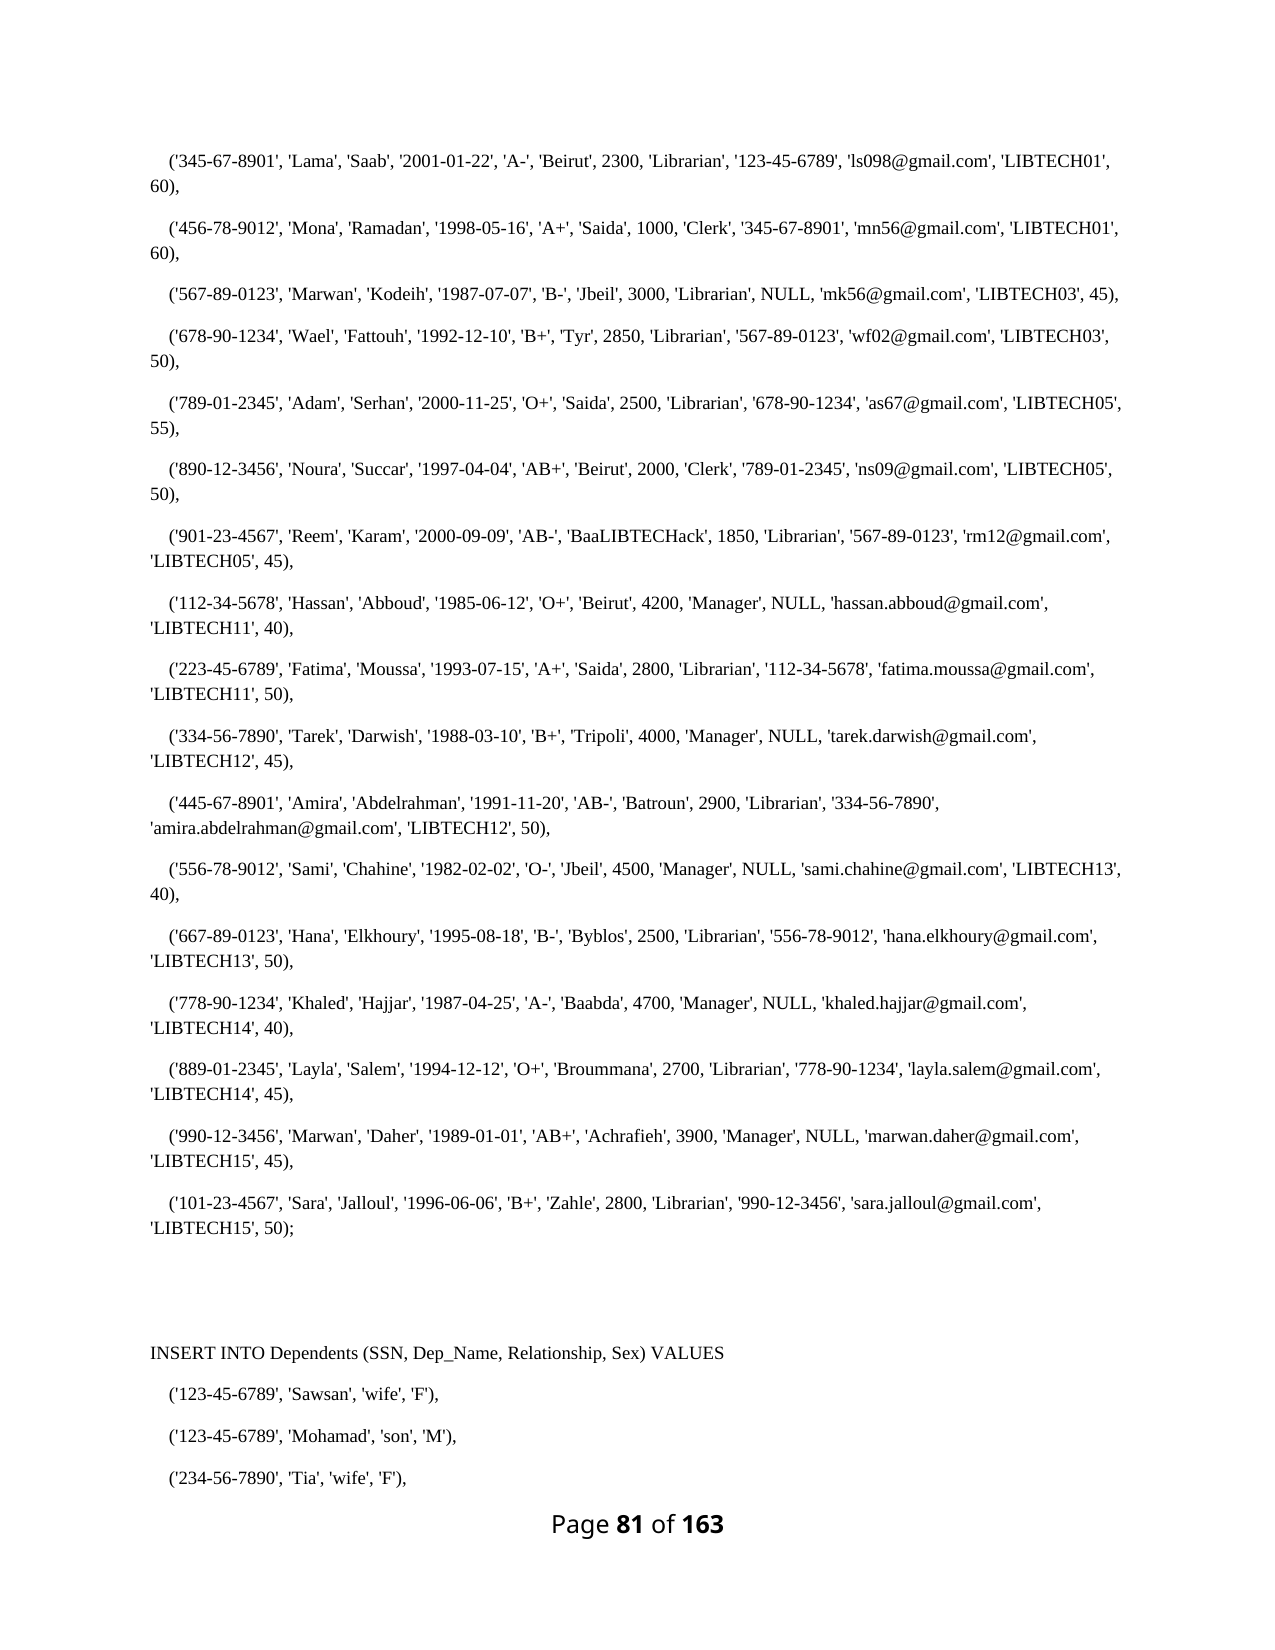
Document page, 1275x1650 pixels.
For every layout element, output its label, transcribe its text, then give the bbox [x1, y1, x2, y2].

text ('890-12-3456', 'Noura', 'Succar', '1997-04-04', 'AB+', 'Beirut', 2000, 'Clerk', '789-01-2345', 'ns09@gmail.com', 'LIBTECH05', 50), [150, 458, 1125, 505]
text ('567-89-0123', 'Marwan', 'Kodeih', '1987-07-07', 'B-', 'Jbeil', 3000, 'Librarian', NULL, 'mk56@gmail.com', 'LIBTECH03', 45), [150, 283, 1125, 305]
text ('112-34-5678', 'Hassan', 'Abboud', '1985-06-12', 'O+', 'Beirut', 4200, 'Manager', NULL, 'hassan.abboud@gmail.com', 'LIBTECH11', 40), [150, 592, 1125, 638]
text ('223-45-6789', 'Fatima', 'Moussa', '1993-07-15', 'A+', 'Saida', 2800, 'Librarian', '112-34-5678', 'fatima.moussa@gmail.com', 'LIBTECH11', 50), [150, 658, 1125, 705]
text ('678-90-1234', 'Wael', 'Fattouh', '1992-12-10', 'B+', 'Tyr', 2850, 'Librarian', '567-89-0123', 'wf02@gmail.com', 'LIBTECH03', 50), [150, 325, 1125, 372]
text ('990-12-3456', 'Marwan', 'Daher', '1989-01-01', 'AB+', 'Achrafieh', 3900, 'Manager', NULL, 'marwan.daher@gmail.com', 'LIBTECH15', 45), [150, 1125, 1125, 1172]
text ('456-78-9012', 'Mona', 'Ramadan', '1998-05-16', 'A+', 'Saida', 1000, 'Clerk', '345-67-8901', 'mn56@gmail.com', 'LIBTECH01', 60), [150, 217, 1125, 263]
text ('234-56-7890', 'Tia', 'wife', 'F'), [150, 1467, 1125, 1488]
text ('901-23-4567', 'Reem', 'Karam', '2000-09-09', 'AB-', 'BaaLIBTECHack', 1850, 'Librarian', '567-89-0123', 'rm12@gmail.com', 'LIBTECH05', 45), [150, 525, 1125, 572]
text ('667-89-0123', 'Hana', 'Elkhoury', '1995-08-18', 'B-', 'Byblos', 2500, 'Librarian', '556-78-9012', 'hana.elkhoury@gmail.com', 'LIBTECH13', 50), [150, 925, 1125, 972]
text INSERT INTO Dependents (SSN, Dep_Name, Relationship, Sex) VALUES [150, 1342, 1125, 1363]
text ('345-67-8901', 'Lama', 'Saab', '2001-01-22', 'A-', 'Beirut', 2300, 'Librarian', '123-45-6789', 'ls098@gmail.com', 'LIBTECH01', 60), [150, 150, 1125, 197]
text ('101-23-4567', 'Sara', 'Jalloul', '1996-06-06', 'B+', 'Zahle', 2800, 'Librarian', '990-12-3456', 'sara.jalloul@gmail.com', 'LIBTECH15', 50); [150, 1192, 1125, 1238]
text ('778-90-1234', 'Khaled', 'Hajjar', '1987-04-25', 'A-', 'Baabda', 4700, 'Manager', NULL, 'khaled.hajjar@gmail.com', 'LIBTECH14', 40), [150, 992, 1125, 1038]
text ('334-56-7890', 'Tarek', 'Darwish', '1988-03-10', 'B+', 'Tripoli', 4000, 'Manager', NULL, 'tarek.darwish@gmail.com', 'LIBTECH12', 45), [150, 725, 1125, 772]
text ('123-45-6789', 'Mohamad', 'son', 'M'), [150, 1425, 1125, 1447]
text ('445-67-8901', 'Amira', 'Abdelrahman', '1991-11-20', 'AB-', 'Batroun', 2900, 'Librarian', '334-56-7890', 'amira.abdelrahman@gmail.com', 'LIBTECH12', 50), [150, 792, 1125, 838]
text ('123-45-6789', 'Sawsan', 'wife', 'F'), [150, 1383, 1125, 1405]
text ('889-01-2345', 'Layla', 'Salem', '1994-12-12', 'O+', 'Broummana', 2700, 'Librarian', '778-90-1234', 'layla.salem@gmail.com', 'LIBTECH14', 45), [150, 1058, 1125, 1105]
text ('789-01-2345', 'Adam', 'Serhan', '2000-11-25', 'O+', 'Saida', 2500, 'Librarian', '678-90-1234', 'as67@gmail.com', 'LIBTECH05', 55), [150, 392, 1125, 438]
text ('556-78-9012', 'Sami', 'Chahine', '1982-02-02', 'O-', 'Jbeil', 4500, 'Manager', NULL, 'sami.chahine@gmail.com', 'LIBTECH13', 40), [150, 858, 1125, 905]
